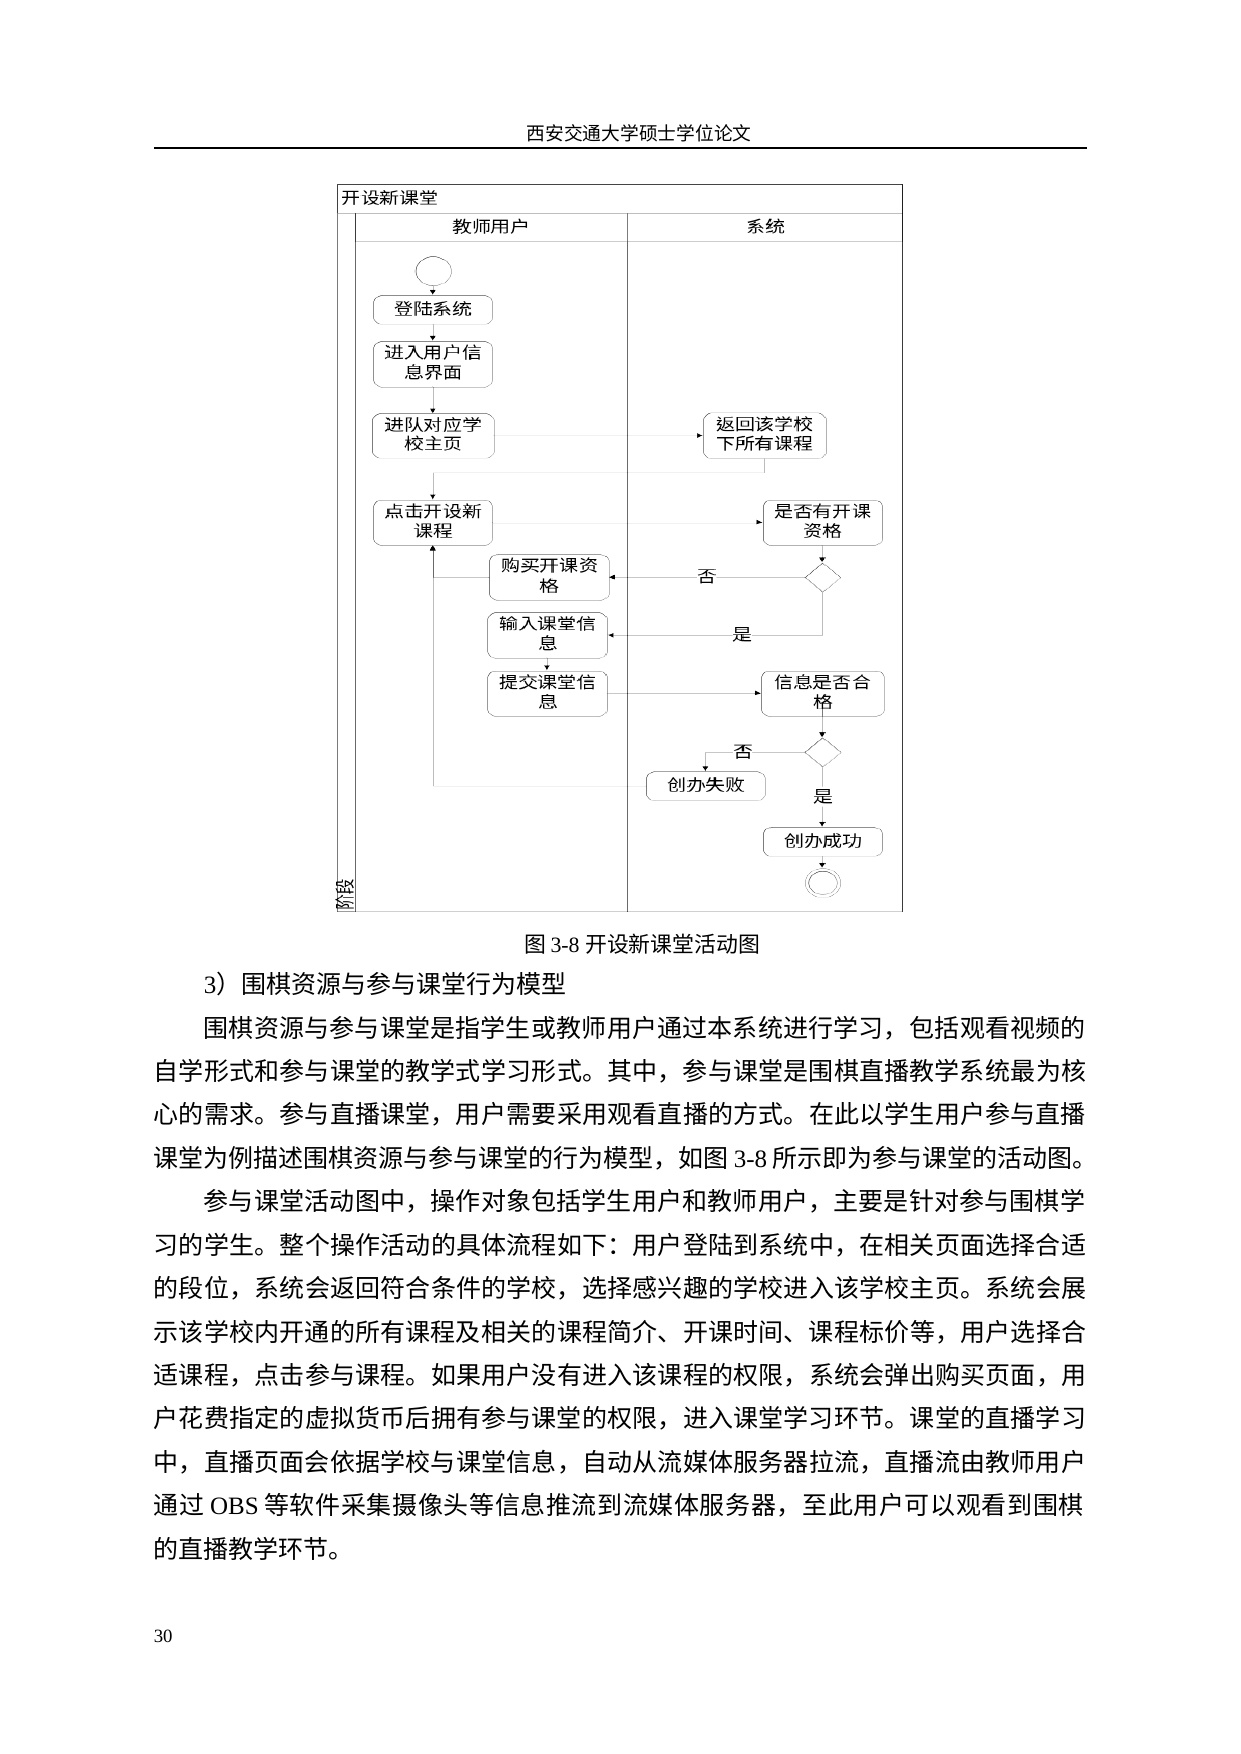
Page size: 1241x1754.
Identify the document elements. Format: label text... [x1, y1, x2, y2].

text 参与课堂活动图中，操作对象包括学生用户和教师用户，主要是针对参与围棋学习的学生。整个操作活动的具体流程如下：用户登陆到系统中，在相关页面选择合适的段位，系统会返回符合条件的学校，选择感兴趣的学校进入该学校主页。系统会展示该学校内开通的所有课程及相关的课程简介、开课时间、课程标价等，用户选择合适课程，点击参与课程。如果用户没有进入该课程的权限，系统会弹出购买页面，用户花费指定的虚拟货币后拥有参与课堂的权限，进入课堂学习环节。课堂的直播学习中，直播页面会依据学校与课堂信息，自动从流媒体服务器拉流，直播流由教师用户通过OBS等软件采集摄像头等信息推流到流媒体服务器，至此用户可以观看到围棋的直播教学环节。 [153, 1182, 1087, 1566]
text 围棋资源与参与课堂是指学生或教师用户通过本系统进行学习，包括观看视频的自学形式和参与课堂的教学式学习形式。其中，参与课堂是围棋直播教学系统最为核心的需求。参与直播课堂，用户需要采用观看直播的方式。在此以学生用户参与直播课堂为例描述围棋资源与参与课堂的行为模型，如图3-8所示即为参与课堂的活动图。 [153, 1008, 1087, 1174]
text 3）围棋资源与参与课堂行为模型 [153, 964, 1087, 1001]
text 图3-8 开设新课堂活动图 [153, 927, 1087, 958]
